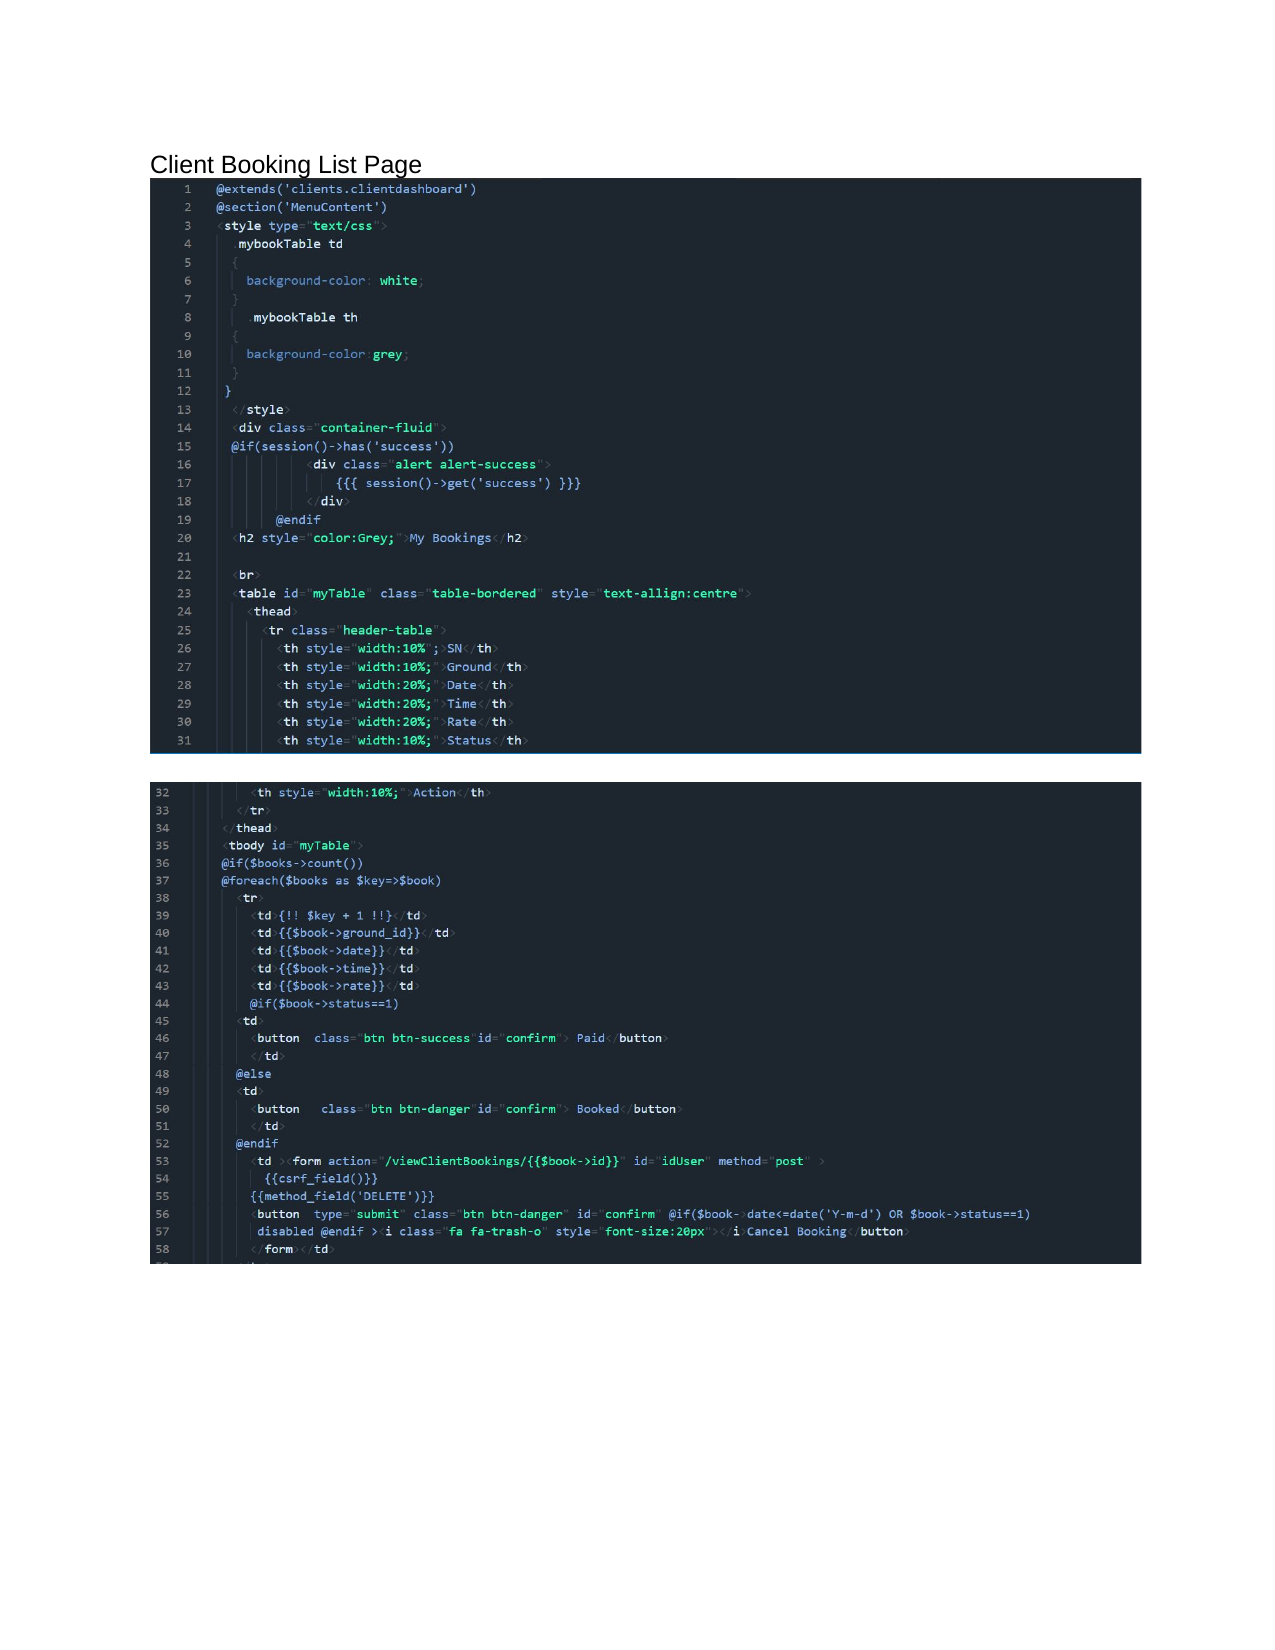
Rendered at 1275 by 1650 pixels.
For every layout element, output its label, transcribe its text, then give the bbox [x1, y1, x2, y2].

picture [150, 782, 1142, 1264]
text Client Booking List Page [150, 150, 1125, 178]
picture [150, 178, 1142, 754]
